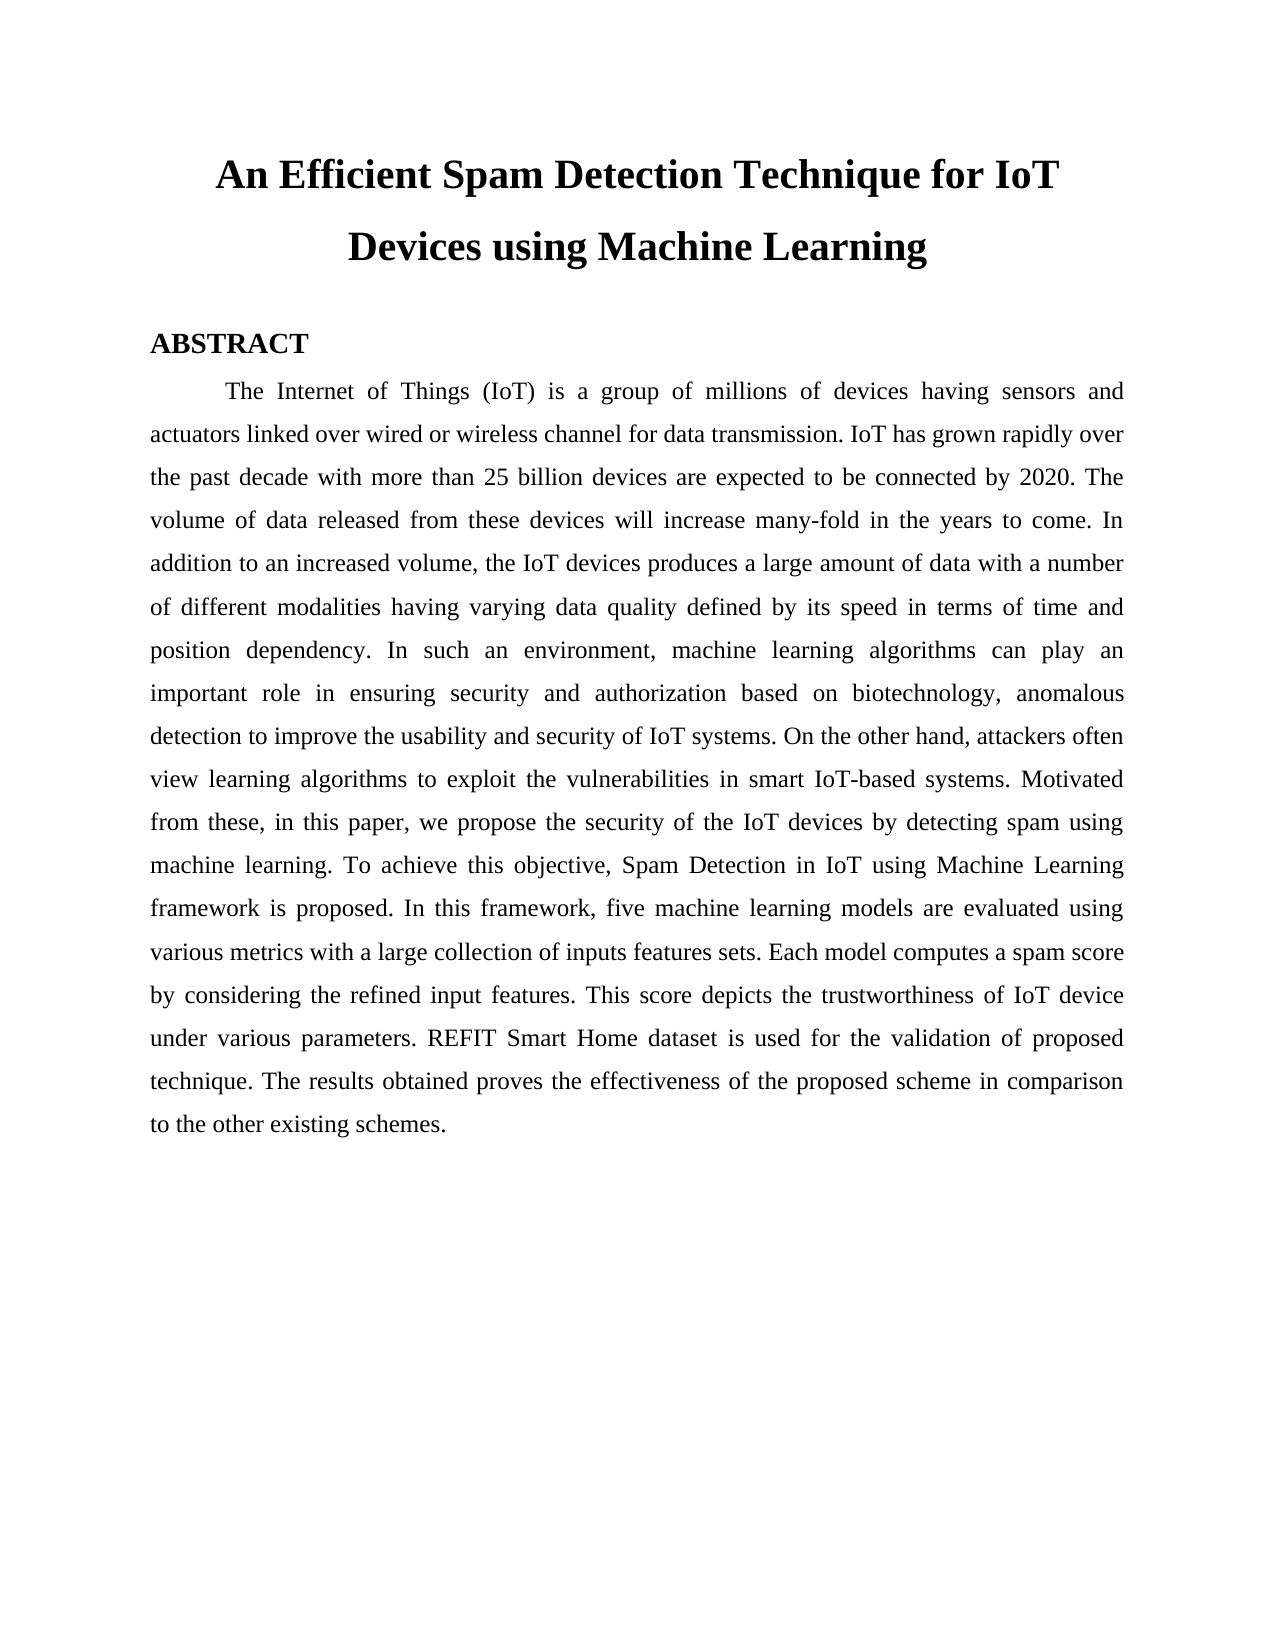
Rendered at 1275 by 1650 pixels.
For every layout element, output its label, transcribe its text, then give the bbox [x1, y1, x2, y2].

text The Internet of Things (IoT) is a group of millions of devices having sensors and actuators linked over wired or wireless channel for data transmission. IoT has grown rapidly over the past decade with more than 25 billion devices are expected to be connected by 2020. The volume of data released from these devices will increase many-fold in the years to come. In addition to an increased volume, the IoT devices produces a large amount of data with a number of different modalities having varying data quality defined by its speed in terms of time and position dependency. In such an environment, machine learning algorithms can play an important role in ensuring security and authorization based on biotechnology, anomalous detection to improve the usability and security of IoT systems. On the other hand, attackers often view learning algorithms to exploit the vulnerabilities in smart IoT-based systems. Motivated from these, in this paper, we propose the security of the IoT devices by detecting spam using machine learning. To achieve this objective, Spam Detection in IoT using Machine Learning framework is proposed. In this framework, five machine learning models are evaluated using various metrics with a large collection of inputs features sets. Each model computes a spam score by considering the refined input features. This score depicts the trustworthiness of IoT device under various parameters. REFIT Smart Home dataset is used for the validation of proposed technique. The results obtained proves the effectiveness of the proposed scheme in comparison to the other existing schemes. [150, 376, 1125, 1138]
text An Efficient Spam Detection Technique for IoT Devices using Machine Learning [150, 150, 1125, 312]
text ABSTRACT [150, 326, 1125, 359]
